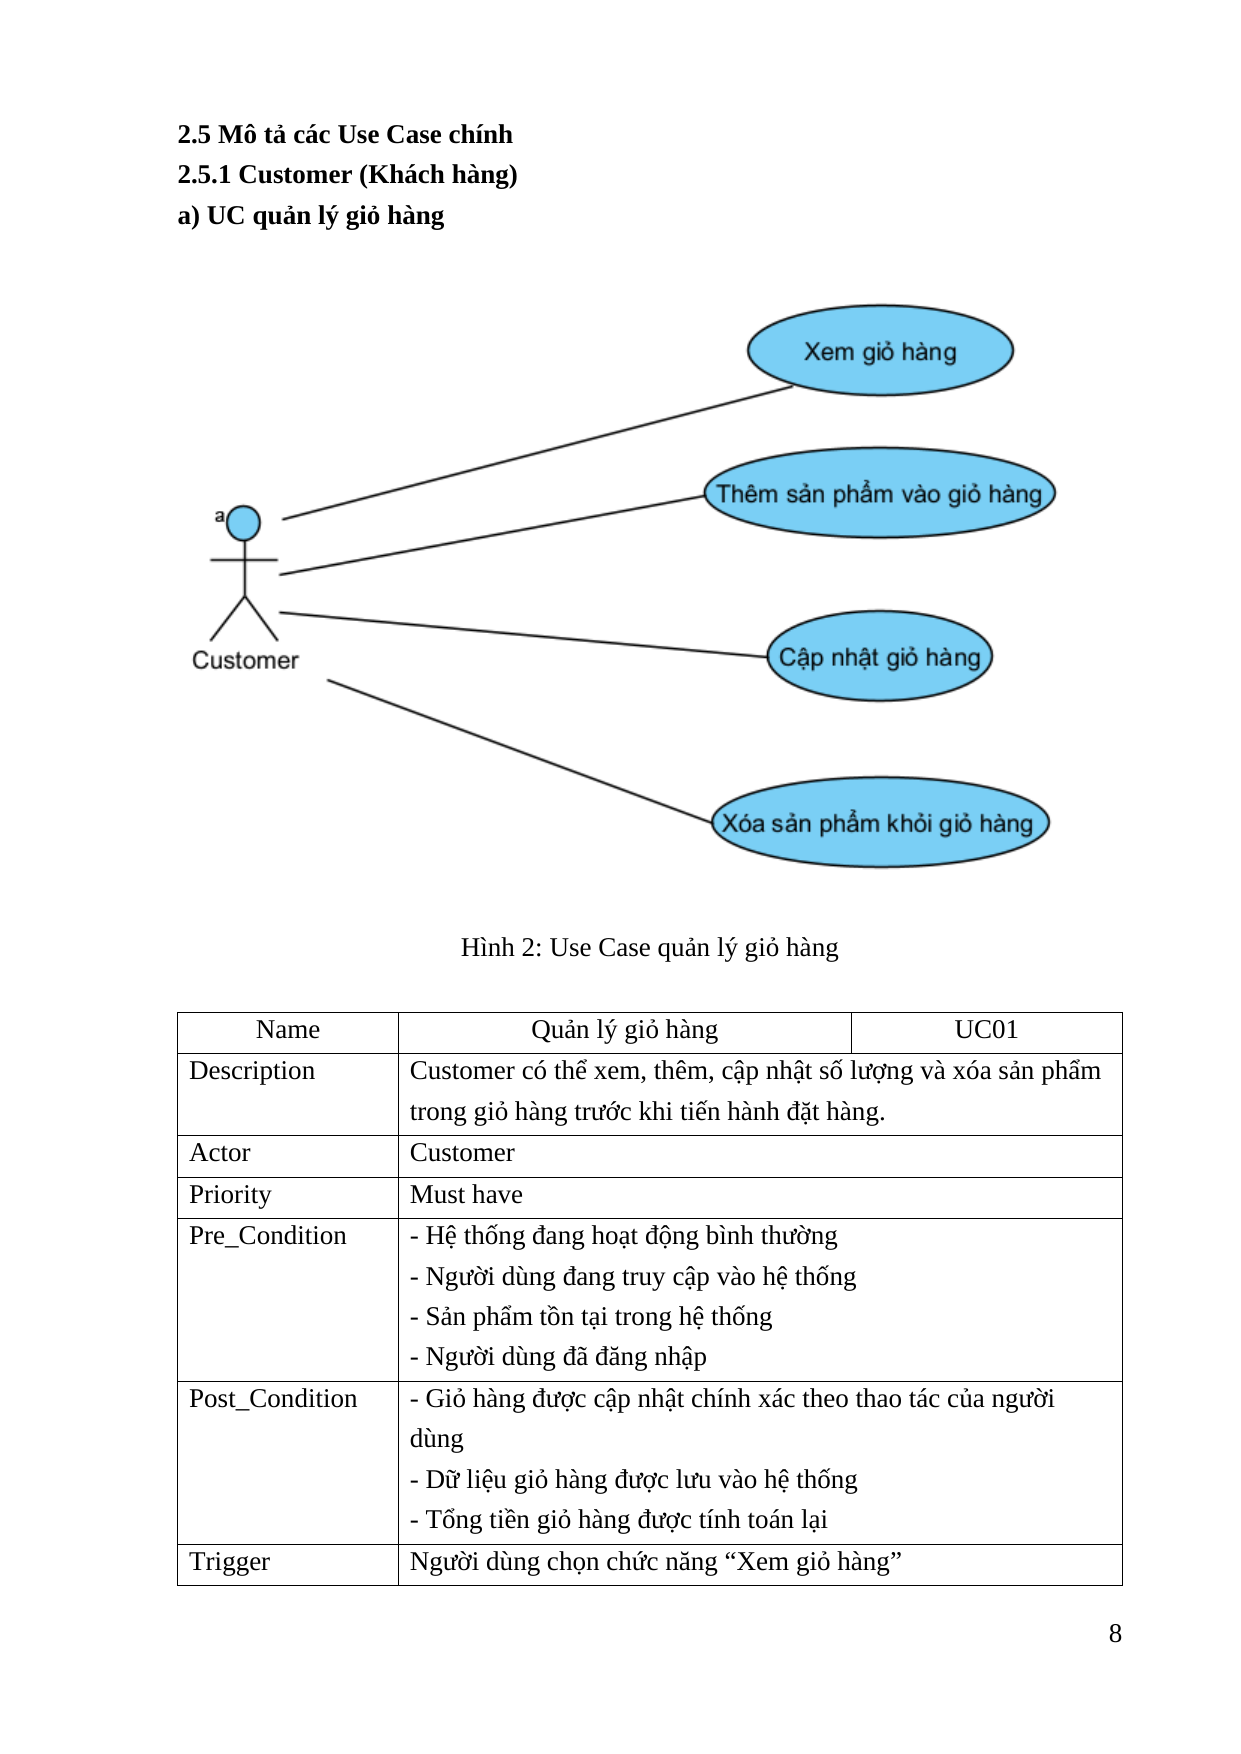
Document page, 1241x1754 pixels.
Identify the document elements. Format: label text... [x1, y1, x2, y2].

table_cell Customer [399, 1136, 1122, 1177]
table_cell Actor [178, 1136, 398, 1177]
table_header UC01 [852, 1013, 1122, 1053]
table_cell Post_Condition [178, 1382, 398, 1543]
subtitle 2.5.1 Customer (Khách hàng) [177, 158, 1122, 190]
table_cell Priority [178, 1178, 398, 1218]
table_cell Người dùng chọn chức năng “Xem giỏ hàng” [399, 1545, 1122, 1585]
picture [177, 239, 1104, 922]
table_header Name [178, 1013, 398, 1053]
table_cell - Hệ thống đang hoạt động bình thường - Người dùng đang truy cập vào hệ thống - Sản phẩm tồn tại trong hệ thống - Người dùng đã đăng nhập [399, 1219, 1122, 1381]
subtitle 2.5 Mô tả các Use Case chính [177, 118, 1122, 149]
subtitle a) UC quản lý giỏ hàng [177, 199, 1122, 230]
table_cell Must have [399, 1178, 1122, 1218]
table_cell Pre_Condition [178, 1219, 398, 1381]
table_cell Customer có thể xem, thêm, cập nhật số lượng và xóa sản phẩm trong giỏ hàng trước khi tiến hành đặt hàng. [399, 1054, 1122, 1135]
table_cell Trigger [178, 1545, 398, 1585]
table_cell Description [178, 1054, 398, 1135]
table_cell - Giỏ hàng được cập nhật chính xác theo thao tác của người dùng - Dữ liệu giỏ hàng được lưu vào hệ thống - Tổng tiền giỏ hàng được tính toán lại [399, 1382, 1122, 1543]
text Hình 2: Use Case quản lý giỏ hàng [177, 931, 1122, 962]
table_header Quản lý giỏ hàng [399, 1013, 851, 1053]
